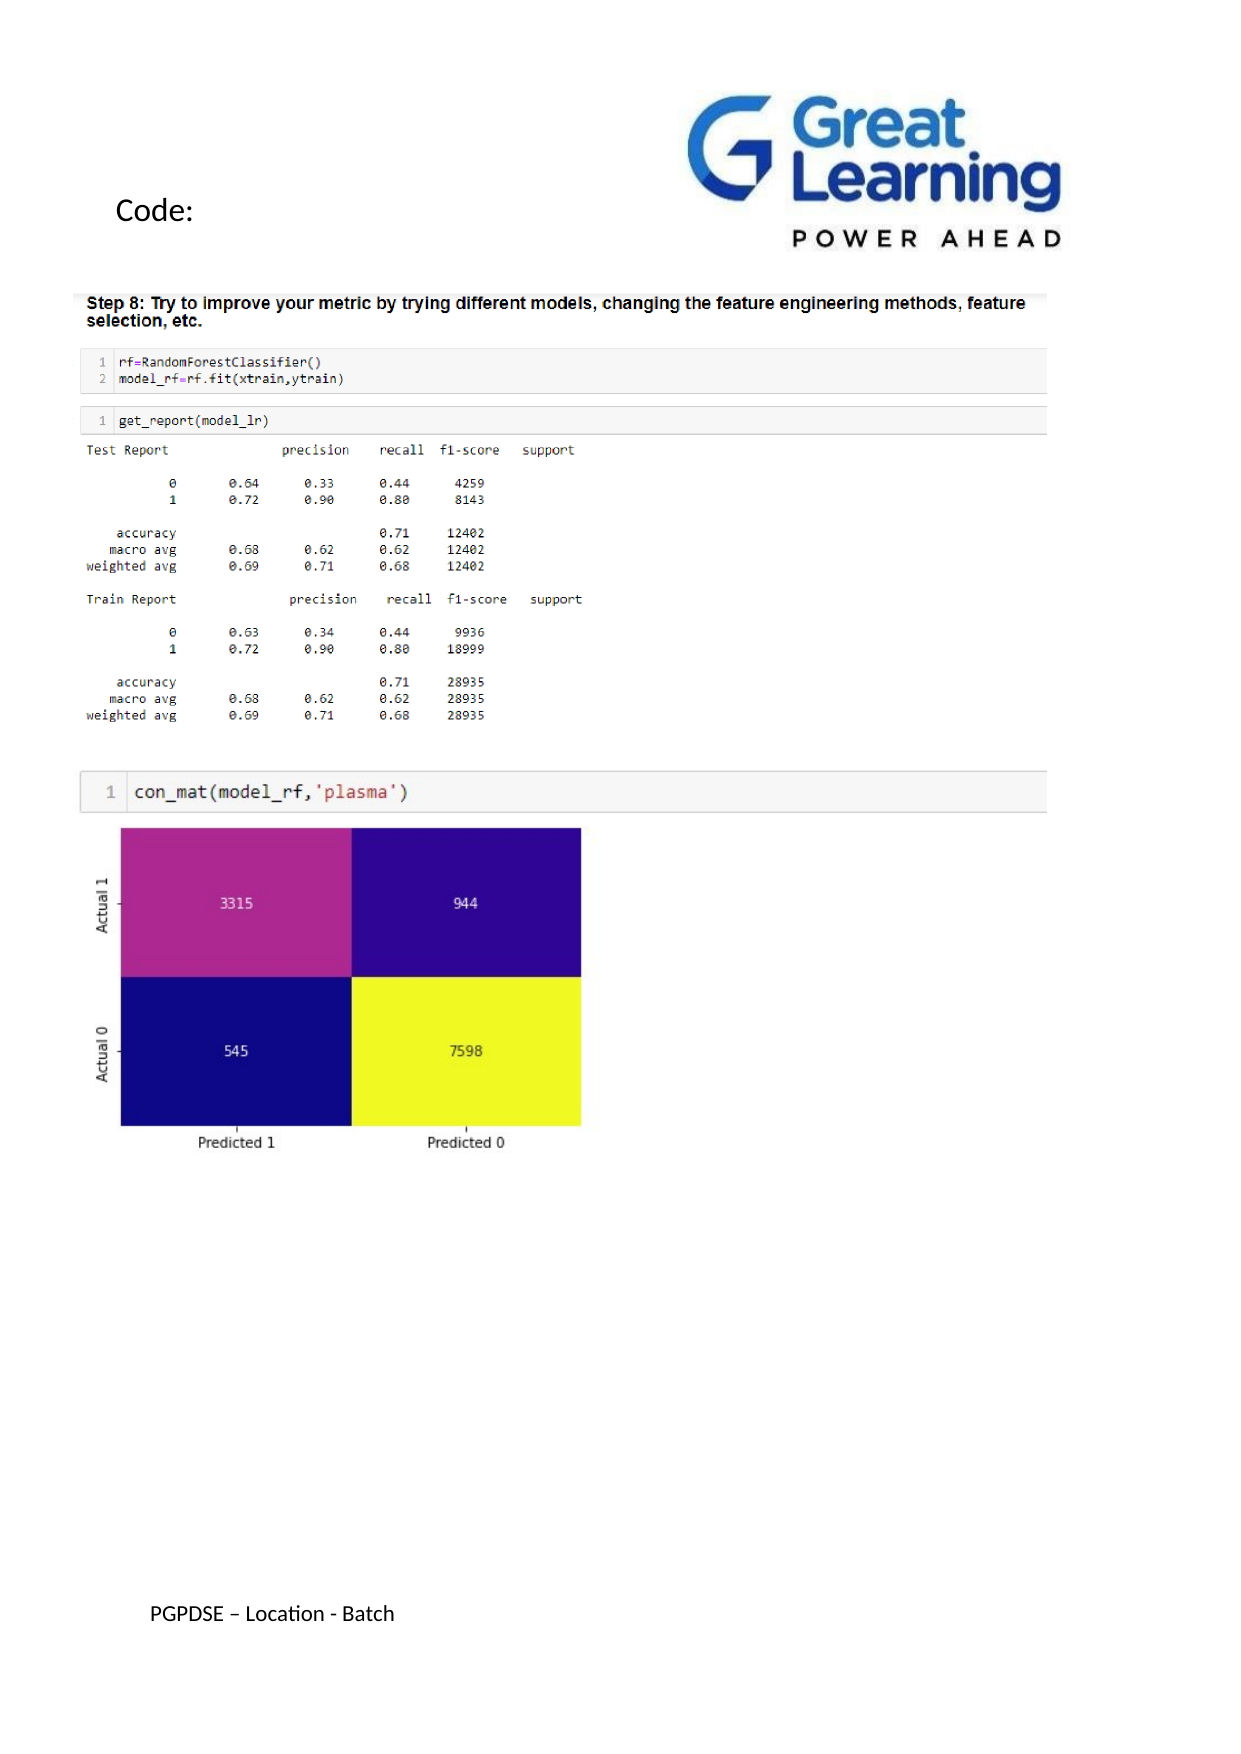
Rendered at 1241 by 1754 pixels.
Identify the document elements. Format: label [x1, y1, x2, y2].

picture [72, 290, 1047, 1174]
picture [678, 90, 1072, 252]
